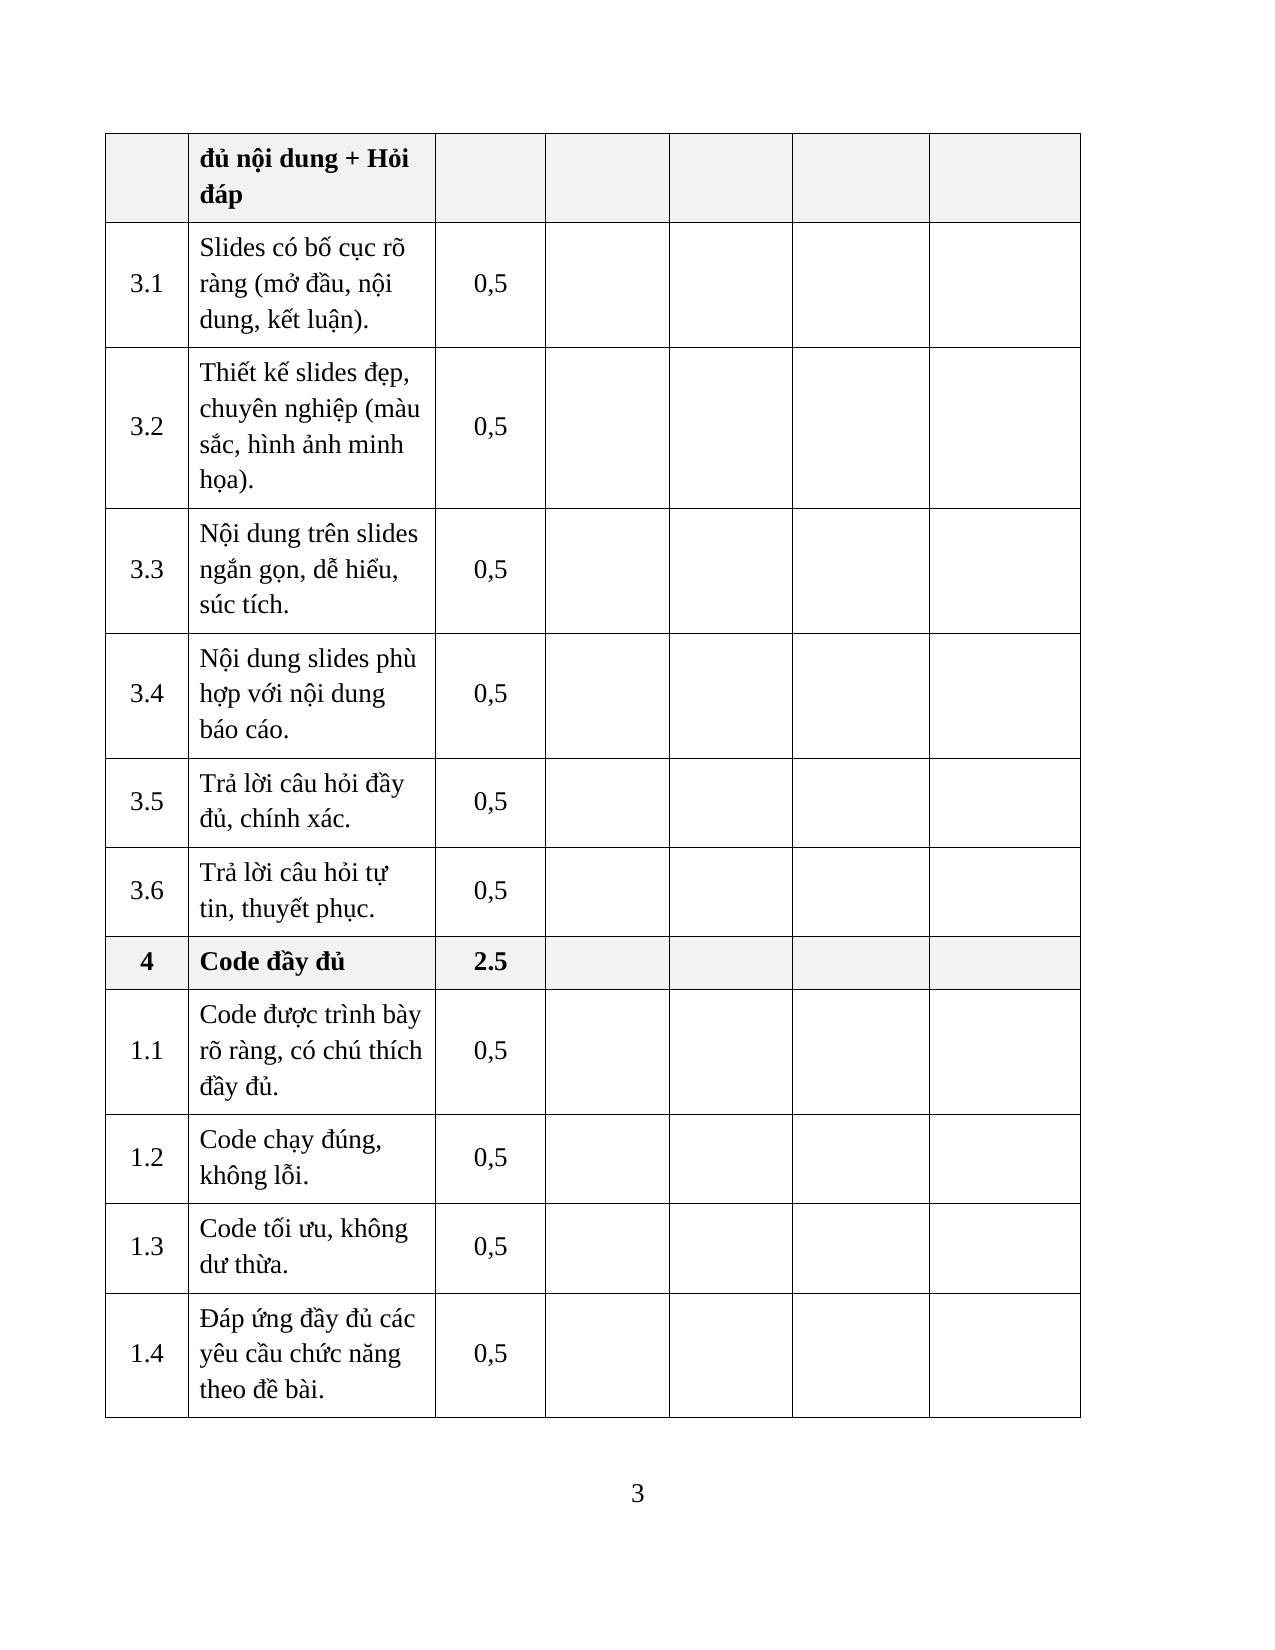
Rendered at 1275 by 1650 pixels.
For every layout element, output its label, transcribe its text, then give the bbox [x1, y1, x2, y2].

table_cell [930, 937, 1080, 989]
table_cell 1.2 [106, 1115, 188, 1203]
table_cell 0,5 [436, 1204, 545, 1292]
table_cell 0,5 [436, 848, 545, 936]
table_cell Code tối ưu, không dư thừa. [189, 1204, 435, 1292]
table_cell [670, 509, 792, 632]
table_cell [546, 1204, 669, 1292]
table_cell [930, 1204, 1080, 1292]
table_cell 3.2 [106, 348, 188, 508]
table_cell Slides có bố cục rõ ràng (mở đầu, nội dung, kết luận). [189, 223, 435, 347]
table_cell [930, 990, 1080, 1114]
table_cell Code chạy đúng, không lỗi. [189, 1115, 435, 1203]
table_cell [930, 223, 1080, 347]
table_cell [793, 348, 929, 508]
table_cell [546, 348, 669, 508]
table_cell [546, 1115, 669, 1203]
table_cell Code đầy đủ [189, 937, 435, 989]
table_cell Code được trình bày rõ ràng, có chú thích đầy đủ. [189, 990, 435, 1114]
table_cell 3.0 [436, 134, 545, 222]
table_cell 3.4 [106, 634, 188, 757]
table_cell [930, 348, 1080, 508]
table_cell [670, 1115, 792, 1203]
table_cell 0,5 [436, 223, 545, 347]
table_cell [930, 1294, 1080, 1417]
table_cell [546, 1294, 669, 1417]
table_cell 1.3 [106, 1204, 188, 1292]
table_cell [670, 937, 792, 989]
table_cell [793, 759, 929, 847]
table_cell [793, 1294, 929, 1417]
table_cell [930, 509, 1080, 632]
table_cell [670, 134, 792, 222]
table_cell [670, 990, 792, 1114]
table_cell [793, 1115, 929, 1203]
table_cell [670, 348, 792, 508]
table_cell 0,5 [436, 990, 545, 1114]
table_cell [670, 1204, 792, 1292]
table_cell 3.1 [106, 223, 188, 347]
table_cell Đáp ứng đầy đủ các yêu cầu chức năng theo đề bài. [189, 1294, 435, 1417]
table_cell 1.4 [106, 1294, 188, 1417]
table_cell [670, 223, 792, 347]
table_cell 3.3 [106, 509, 188, 632]
table_cell [793, 990, 929, 1114]
table_cell 3.5 [106, 759, 188, 847]
table_cell [930, 759, 1080, 847]
table_cell [793, 937, 929, 989]
table_cell 1.1 [106, 990, 188, 1114]
table_cell [670, 634, 792, 757]
table_cell [930, 134, 1080, 222]
table_cell Trả lời câu hỏi đầy đủ, chính xác. [189, 759, 435, 847]
table_cell 0,5 [436, 759, 545, 847]
table_cell [546, 134, 669, 222]
table_cell Nội dung slides phù hợp với nội dung báo cáo. [189, 634, 435, 757]
table_cell [670, 1294, 792, 1417]
table_cell 0,5 [436, 634, 545, 757]
table_cell [930, 634, 1080, 757]
table_cell [670, 759, 792, 847]
table_cell 0,5 [436, 509, 545, 632]
table_cell [546, 634, 669, 757]
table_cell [189, 134, 435, 222]
table_cell [546, 223, 669, 347]
table_cell [670, 848, 792, 936]
table_cell Trả lời câu hỏi tự tin, thuyết phục. [189, 848, 435, 936]
table_cell 0,5 [436, 1294, 545, 1417]
table_cell 0,5 [436, 348, 545, 508]
table_cell [546, 848, 669, 936]
table_cell 3.6 [106, 848, 188, 936]
table_cell [546, 759, 669, 847]
table_cell 4 [106, 937, 188, 989]
table_cell [546, 937, 669, 989]
table_cell 3 [106, 134, 188, 222]
table_cell [793, 634, 929, 757]
table_cell [793, 134, 929, 222]
table_cell 2.5 [436, 937, 545, 989]
table_cell [793, 1204, 929, 1292]
table_cell [546, 509, 669, 632]
table_cell [793, 848, 929, 936]
table_cell 0,5 [436, 1115, 545, 1203]
table_cell Nội dung trên slides ngắn gọn, dễ hiểu, súc tích. [189, 509, 435, 632]
table_cell [793, 509, 929, 632]
table_cell [930, 848, 1080, 936]
table_cell [930, 1115, 1080, 1203]
table_cell Thiết kế slides đẹp, chuyên nghiệp (màu sắc, hình ảnh minh họa). [189, 348, 435, 508]
table_cell [546, 990, 669, 1114]
table_cell [793, 223, 929, 347]
